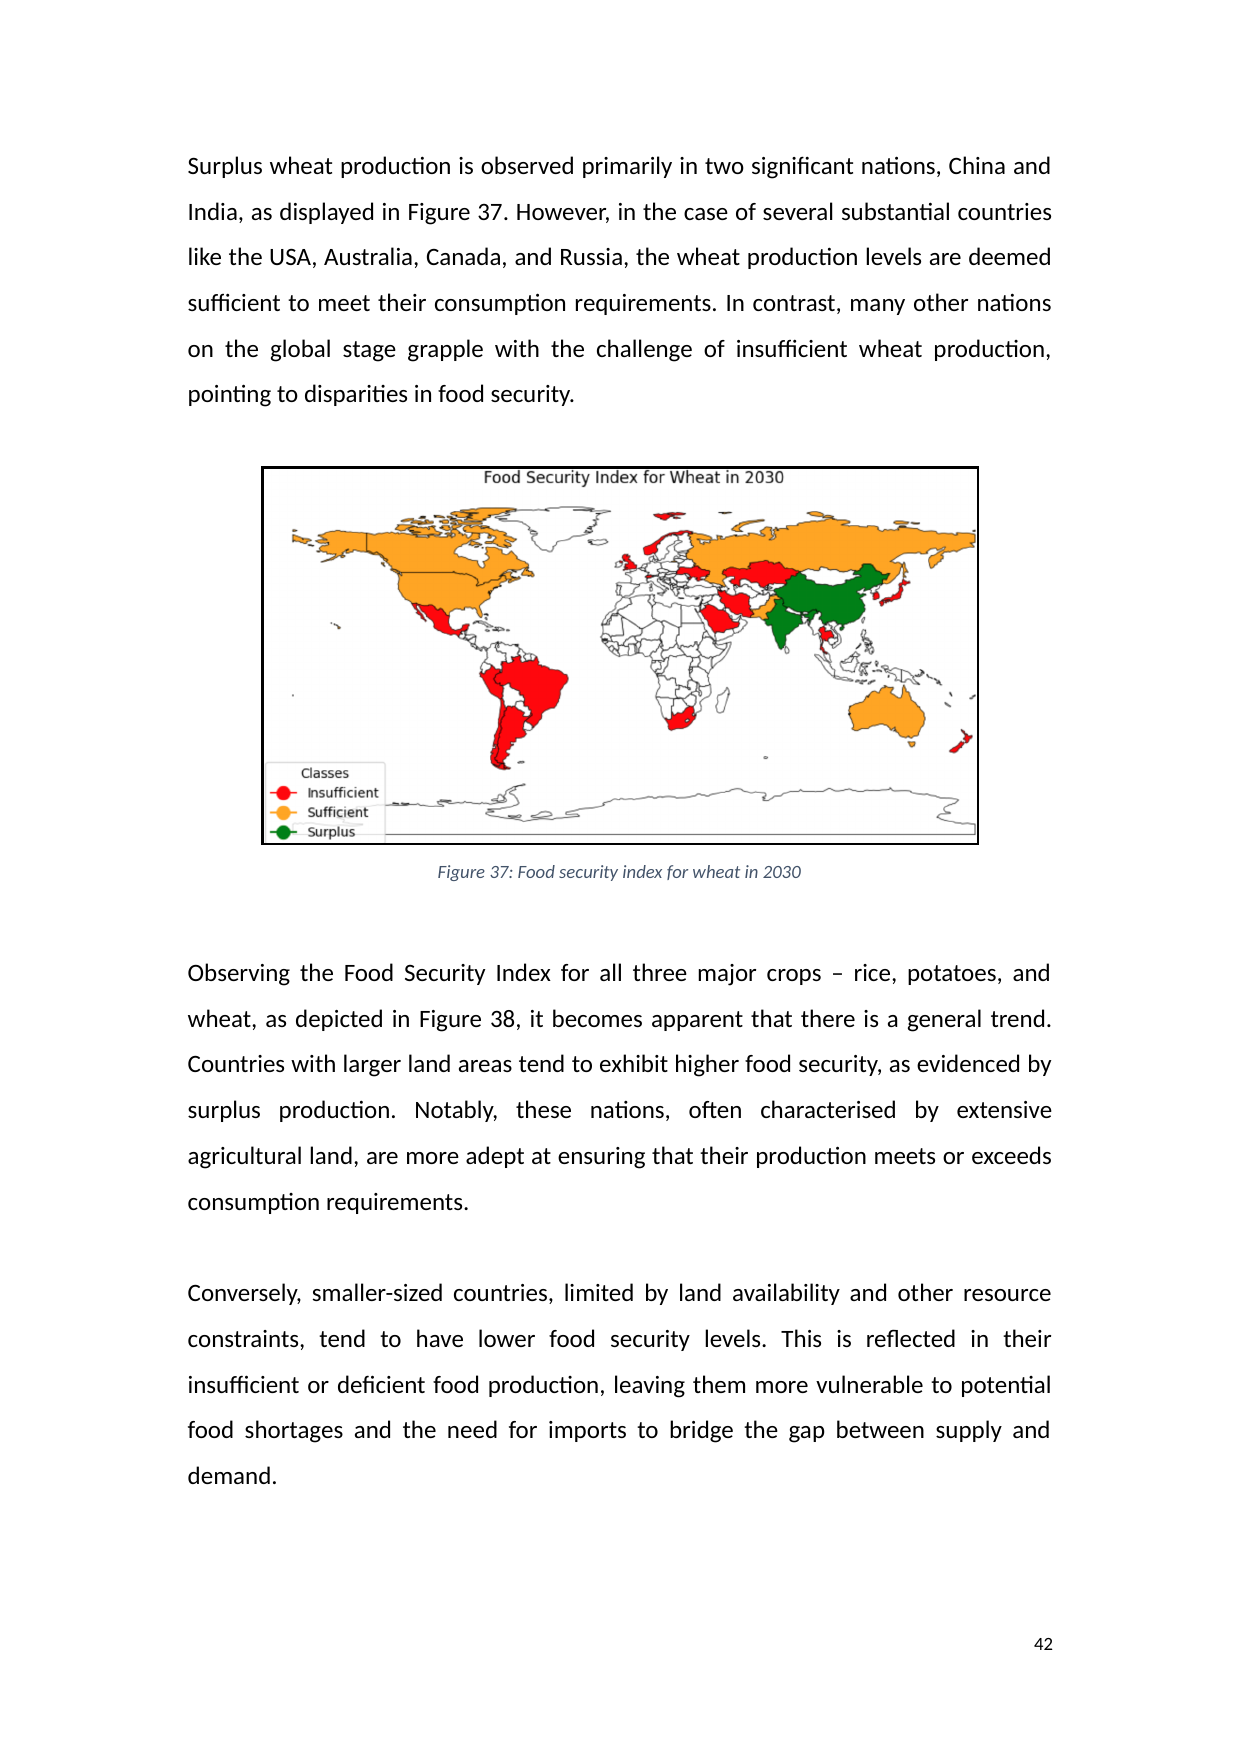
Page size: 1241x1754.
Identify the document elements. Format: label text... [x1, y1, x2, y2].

text Surplus wheat production is observed primarily in two significant nations, China and India, as displayed in Figure 37. However, in the case of several substantial countries like the USA, Australia, Canada, and Russia, the wheat production levels are deemed sufficient to meet their consumption requirements. In contrast, many other nations on the global stage grapple with the challenge of insufficient wheat production, pointing to disparities in food security. [187, 150, 1053, 409]
text Conversely, smaller-sized countries, limited by land availability and other resource constraints, tend to have lower food security levels. This is reflected in their insufficient or deficient food production, leaving them more vulnerable to potential food shortages and the need for imports to bridge the gap between supply and demand. [187, 1277, 1053, 1491]
text Figure 37: Food security index for wheat in 2030 [187, 860, 1053, 883]
text Observing the Food Security Index for all three major crops – rice, potatoes, and wheat, as depicted in Figure 38, it becomes apparent that there is a general trend. Countries with larger land areas tend to exhibit higher food security, as evidenced by surplus production. Notably, these nations, often characterised by extensive agricultural land, are more adept at ensuring that their production meets or exceeds consumption requirements. [187, 957, 1053, 1216]
picture [264, 469, 977, 843]
